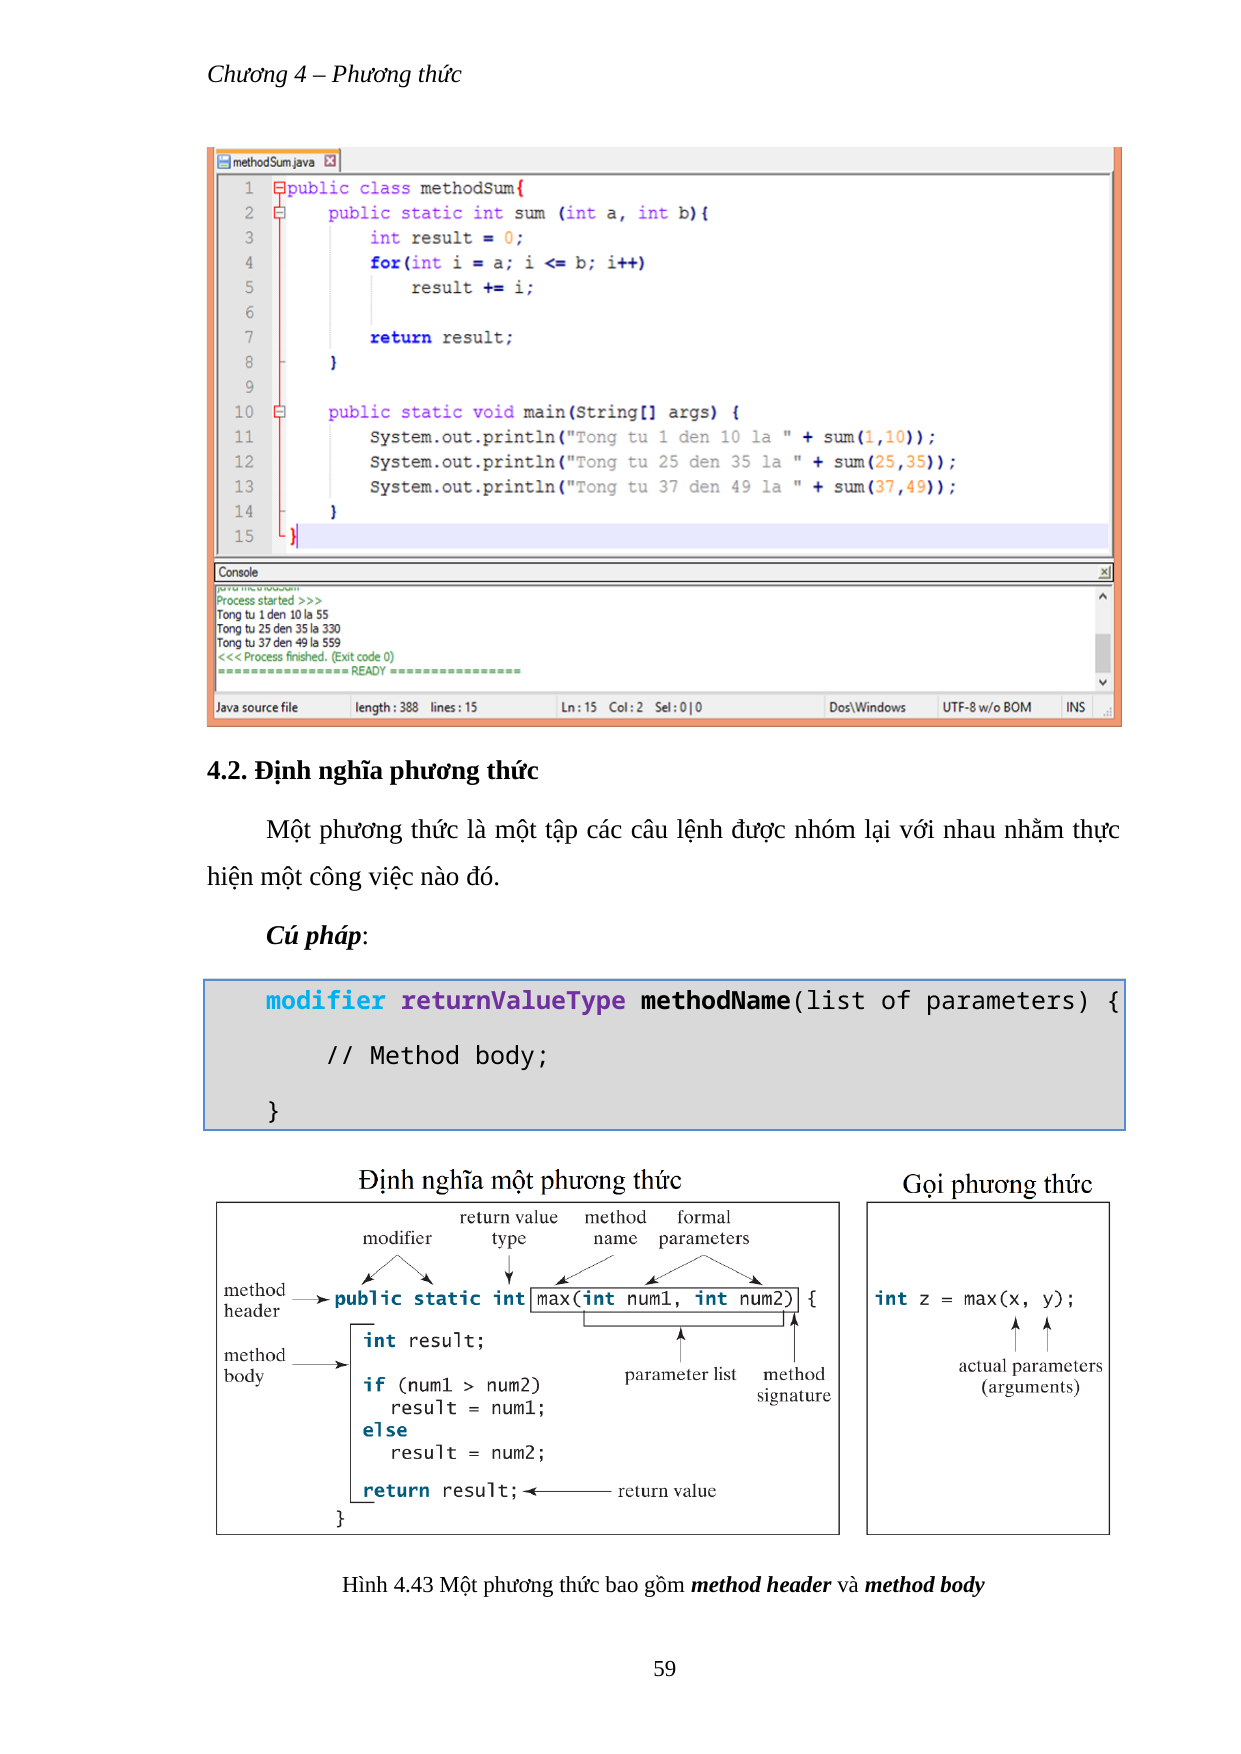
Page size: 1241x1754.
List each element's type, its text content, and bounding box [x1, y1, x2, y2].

text } [205, 1089, 1124, 1129]
subtitle Định nghĩa phương thức [207, 754, 1122, 785]
text Một phương thức là một tập các câu lệnh được nhóm lại với nhau nhằm thực hiện một công việc nào đó. [207, 813, 1122, 891]
text modifier returnValueType methodName(list of parameters) { [205, 981, 1124, 1017]
text // Method body; [205, 1034, 1124, 1072]
text Cú pháp: [207, 919, 1122, 950]
picture [206, 1160, 1121, 1543]
picture [206, 147, 1122, 727]
